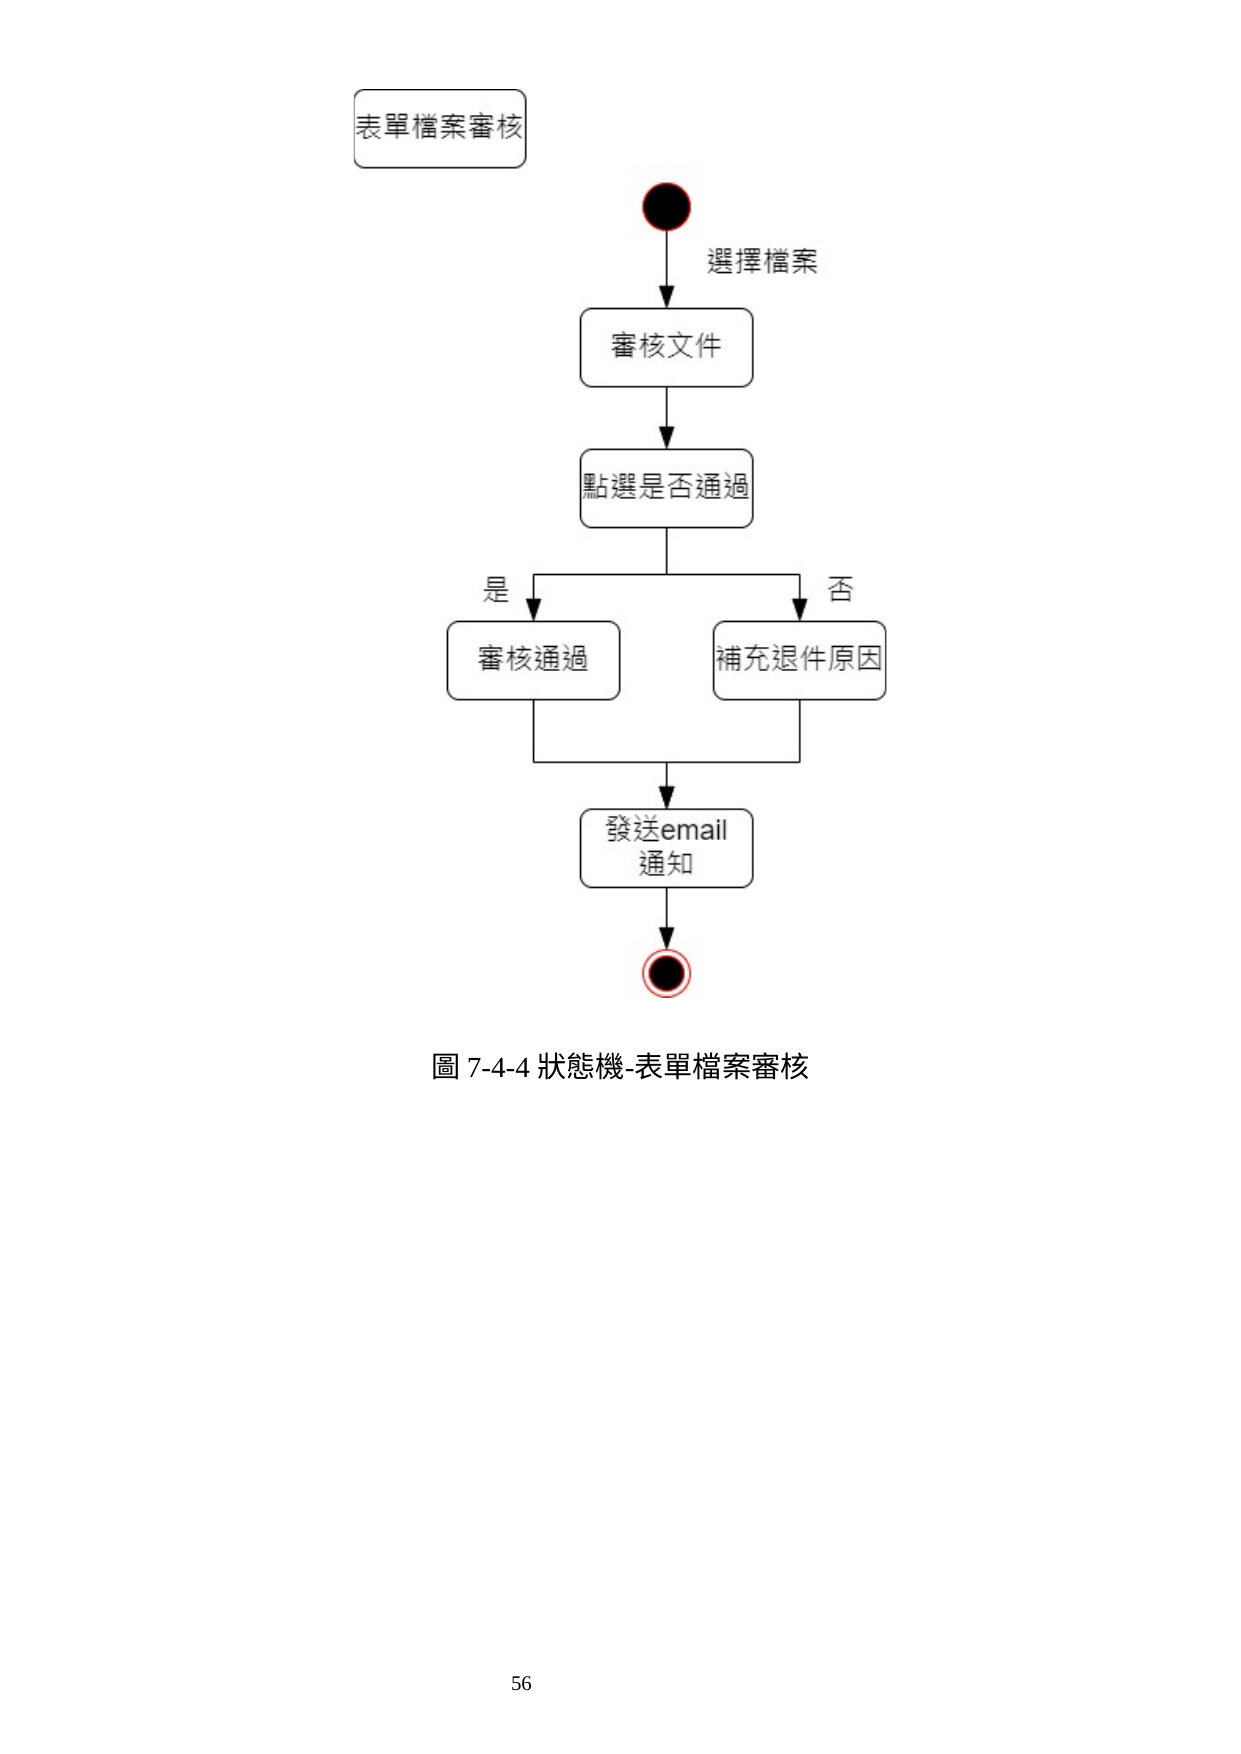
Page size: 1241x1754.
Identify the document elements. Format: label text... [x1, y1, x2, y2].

picture [353, 89, 887, 998]
